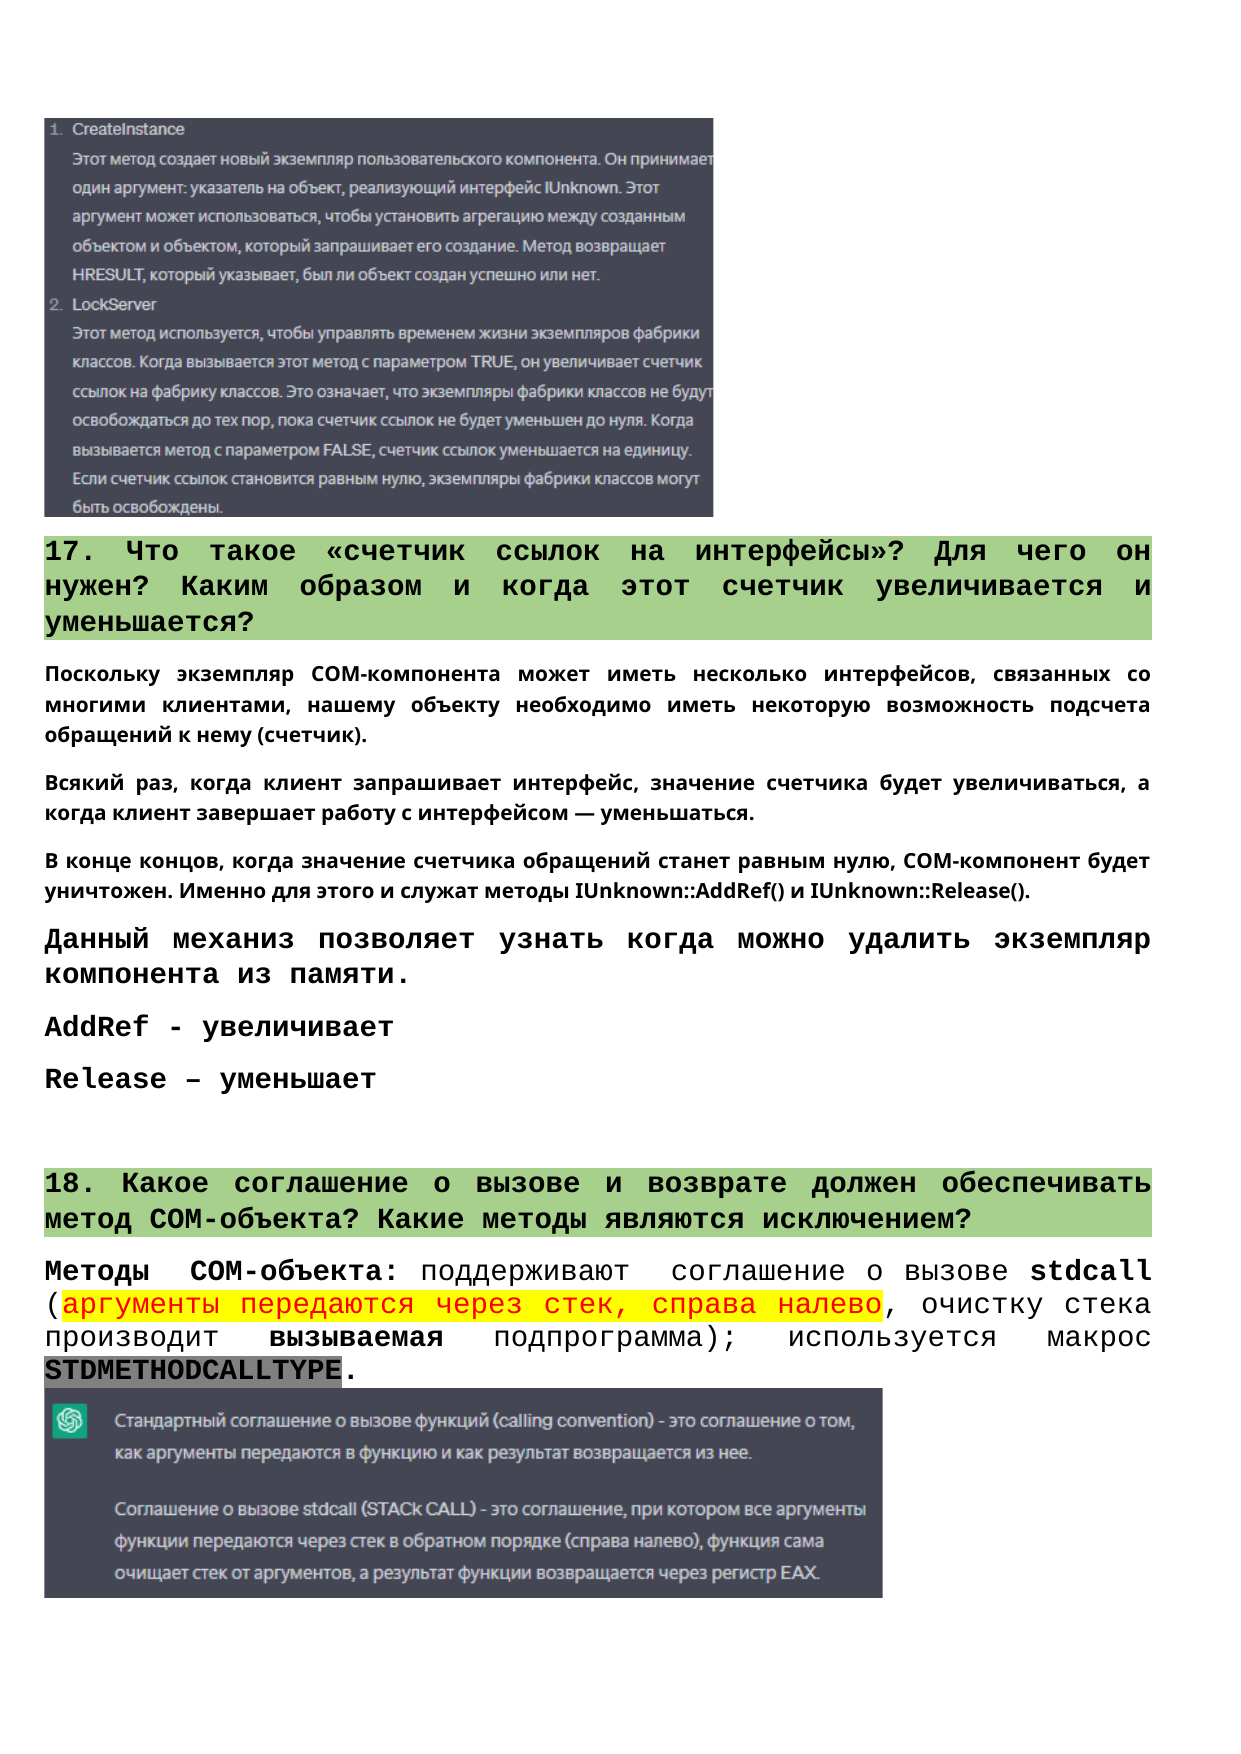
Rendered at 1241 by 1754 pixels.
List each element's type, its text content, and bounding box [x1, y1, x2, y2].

text Поскольку экземпляр СОМ-компонента может иметь несколько интерфейсов, связанных со многими клиентами, нашему объекту необходимо иметь некоторую возможность подсчета обращений к нему (счетчик). [44, 718, 1152, 749]
text Всякий раз, когда клиент запрашивает интерфейс, значение счетчика будет увеличиваться, а когда клиент завершает работу с интерфейсом — уменьшаться. [44, 796, 1152, 827]
picture [44, 118, 714, 517]
text Методы COM-объекта: поддерживают соглашение о вызове stdcall (аргументы передаются через стек, справа налево, очистку стека производит вызываемая подпрограмма); используется макрос STDMETHODCALLTYPE. [44, 1256, 1152, 1388]
picture [44, 1388, 883, 1598]
text Данный механиз позволяет узнать когда можно удалить экземпляр компонента из памяти. [44, 924, 1152, 992]
text 18. Какое соглашение о вызове и возврате должен обеспечивать метод COM-объекта? Какие методы являются исключением? [44, 1168, 1152, 1237]
text AddRef - увеличивает [44, 1012, 1152, 1045]
text 17. Что такое «счетчик ссылок на интерфейсы»? Для чего он нужен? Каким образом и когда этот счетчик увеличивается и уменьшается? [44, 536, 1152, 640]
text Release – уменьшает [44, 1064, 1152, 1097]
text В конце концов, когда значение счетчика обращений станет равным нулю, СОМ-компонент будет уничтожен. Именно для этого и служат методы IUnknown::AddRef() и IUnknown::Release(). [44, 874, 1152, 905]
